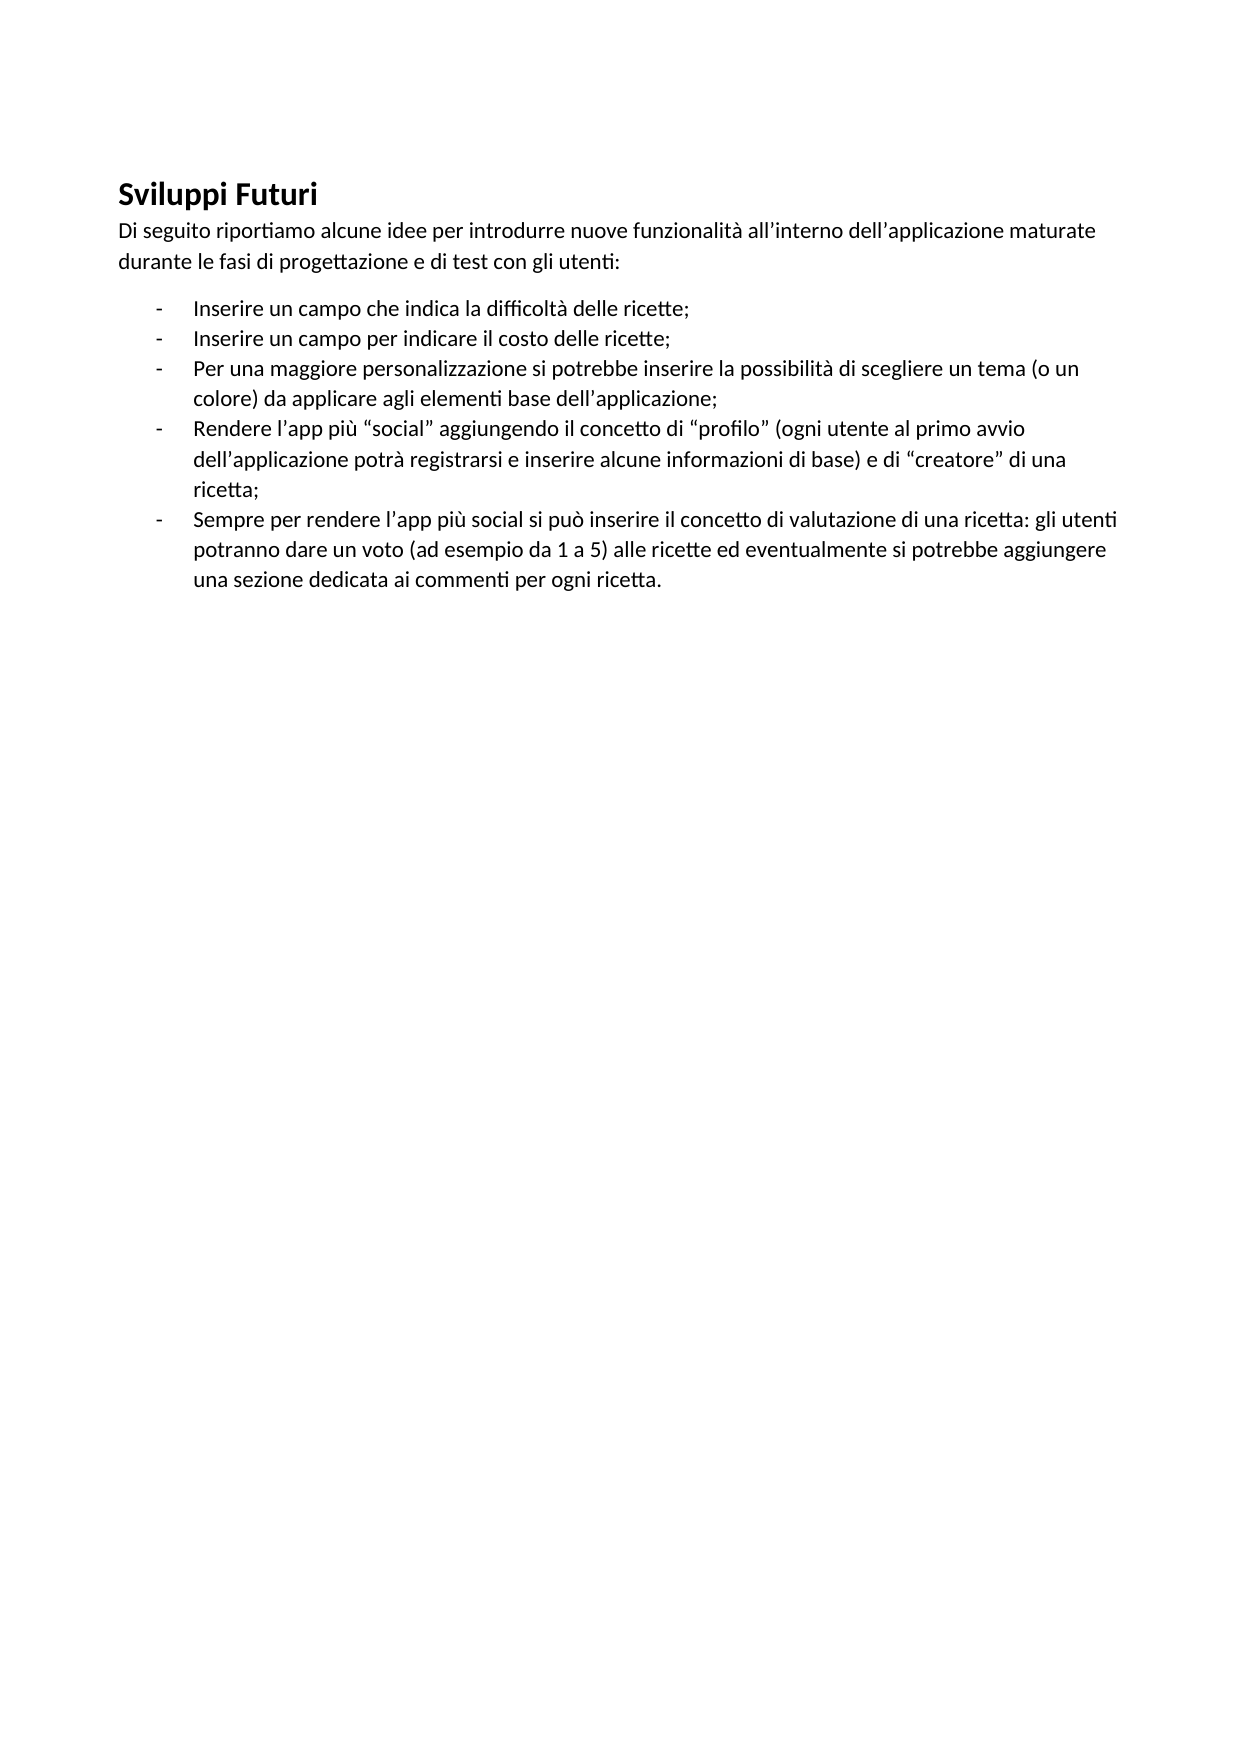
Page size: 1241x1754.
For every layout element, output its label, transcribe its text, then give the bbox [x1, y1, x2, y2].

list Rendere l’app più “social” aggiungendo il concetto di “profilo” (ogni utente al primo avvio dell’applicazione potrà registrarsi e inserire alcune informazioni di base) e di “creatore” di una ricetta; [156, 414, 1122, 503]
text Di seguito riportiamo alcune idee per introdurre nuove funzionalità all’interno dell’applicazione maturate durante le fasi di progettazione e di test con gli utenti: [118, 217, 1122, 275]
subtitle Sviluppi Futuri [118, 173, 1122, 213]
list Inserire un campo per indicare il costo delle ricette; [156, 324, 1122, 352]
list Inserire un campo che indica la difficoltà delle ricette; [156, 294, 1122, 322]
list Sempre per rendere l’app più social si può inserire il concetto di valutazione di una ricetta: gli utenti potranno dare un voto (ad esempio da 1 a 5) alle ricette ed eventualmente si potrebbe aggiungere una sezione dedicata ai commenti per ogni ricetta. [156, 505, 1122, 593]
list Per una maggiore personalizzazione si potrebbe inserire la possibilità di scegliere un tema (o un colore) da applicare agli elementi base dell’applicazione; [156, 354, 1122, 412]
